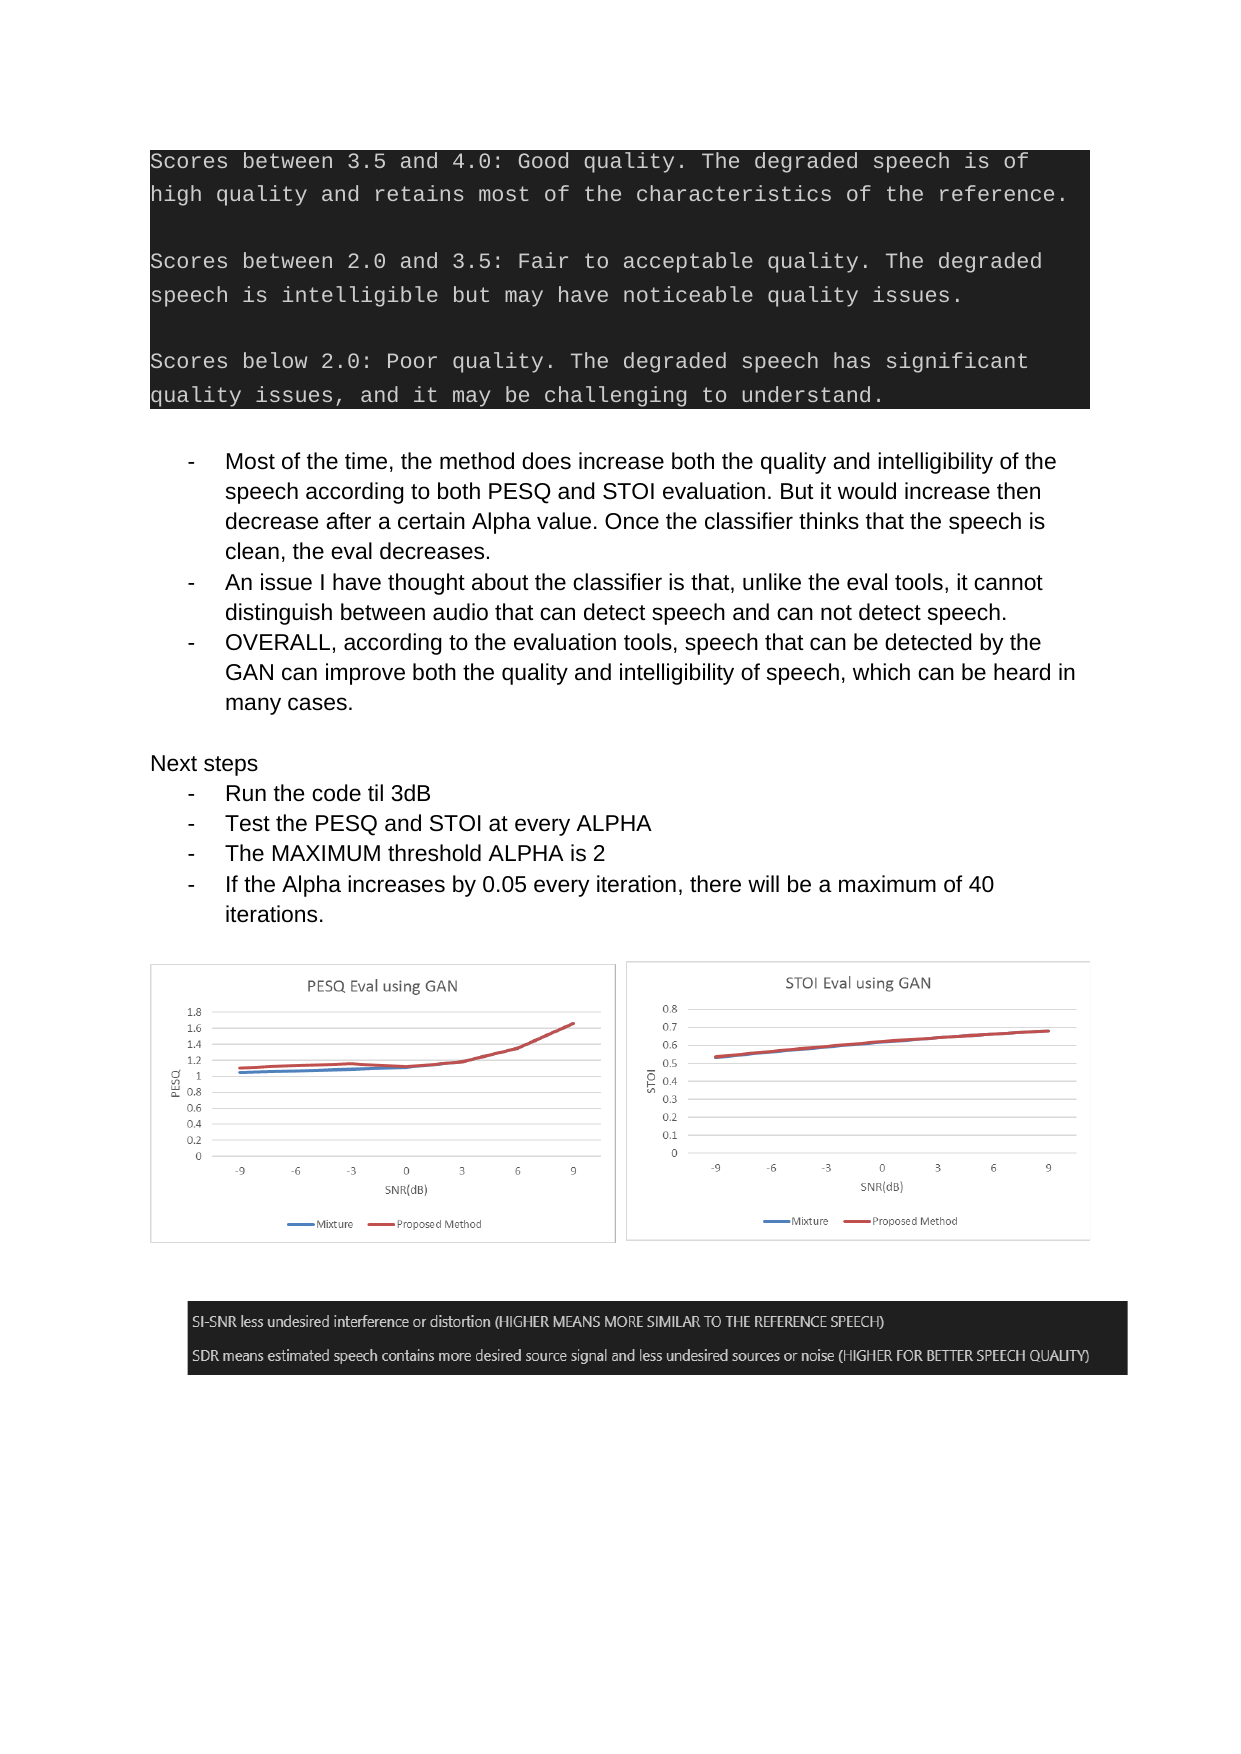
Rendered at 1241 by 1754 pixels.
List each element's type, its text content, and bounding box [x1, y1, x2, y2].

text Next steps [150, 750, 1090, 776]
picture [187, 1301, 1128, 1375]
text Scores between 3.5 and 4.0: Good quality. The degraded speech is of high quality and retains most of the characteristics of the reference. [150, 150, 1090, 208]
list Test the PESQ and STOI at every ALPHA [187, 810, 1090, 837]
text Scores below 2.0: Poor quality. The degraded speech has significant quality issues, and it may be challenging to understand. [150, 351, 1090, 409]
list Most of the time, the method does increase both the quality and intelligibility of the speech according to both PESQ and STOI evaluation. But it would increase then decrease after a certain Alpha value. Once the classifier thinks that the speech is clean, the eval decreases. [187, 448, 1090, 565]
list The MAXIMUM threshold ALPHA is 2 [187, 840, 1090, 867]
list If the Alpha increases by 0.05 every iteration, there will be a maximum of 40 iterations. [187, 871, 1090, 927]
list An issue I have thought about the classifier is that, unlike the eval tools, it cannot distinguish between audio that can detect speech and can not detect speech. [187, 568, 1090, 625]
picture [150, 961, 1091, 1243]
list OVERALL, according to the evaluation tools, speech that can be detected by the GAN can improve both the quality and intelligibility of speech, which can be heard in many cases. [187, 629, 1090, 716]
list Run the code til 3dB [187, 780, 1090, 806]
text Scores between 2.0 and 3.5: Fair to acceptable quality. The degraded speech is intelligible but may have noticeable quality issues. [150, 250, 1090, 308]
